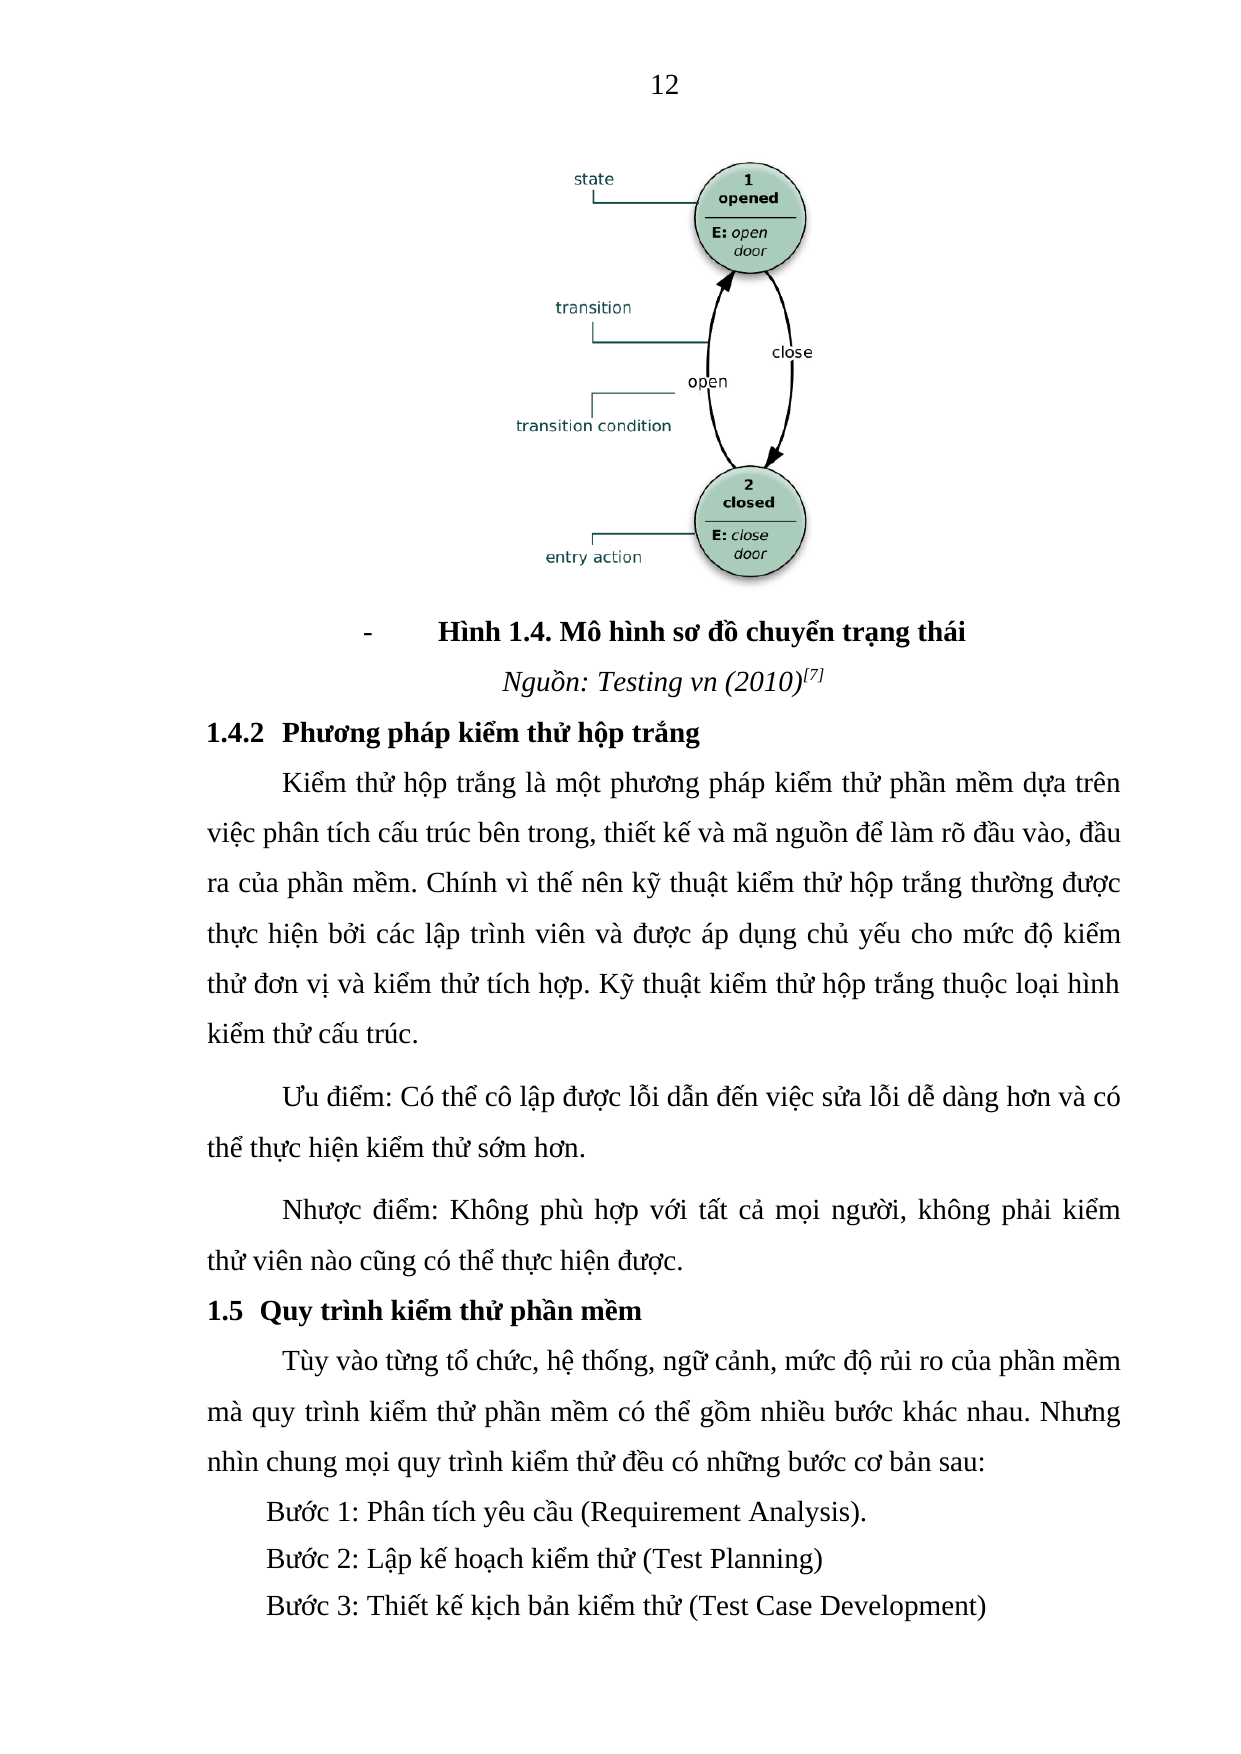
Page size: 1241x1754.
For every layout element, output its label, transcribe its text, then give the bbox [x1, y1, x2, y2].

list Phương pháp kiểm thử hộp trắng [206, 715, 1122, 748]
text Bước 1: Phân tích yêu cầu (Requirement Analysis). [266, 1494, 1122, 1528]
text Nguồn: Testing vn (2010)[7] [207, 664, 1122, 698]
text Kiểm thử hộp trắng là một phương pháp kiểm thử phần mềm dựa trên việc phân tích cấu trúc bên trong, thiết kế và mã nguồn để làm rõ đầu vào, đầu ra của phần mềm. Chính vì thế nên kỹ thuật kiểm thử hộp trắng thường được thực hiện bởi các lập trình viên và được áp dụng chủ yếu cho mức độ kiểm thử đơn vị và kiểm thử tích hợp. Kỹ thuật kiểm thử hộp trắng thuộc loại hình kiểm thử cấu trúc. [207, 765, 1122, 1050]
text Tùy vào từng tổ chức, hệ thống, ngữ cảnh, mức độ rủi ro của phần mềm mà quy trình kiểm thử phần mềm có thể gồm nhiều bước khác nhau. Nhưng nhìn chung mọi quy trình kiểm thử đều có những bước cơ bản sau: [207, 1343, 1122, 1478]
text Bước 3: Thiết kế kịch bản kiểm thử (Test Case Development) [266, 1588, 1122, 1622]
subtitle Quy trình kiểm thử phần mềm [207, 1293, 1122, 1327]
subtitle Hình 1.4. Mô hình sơ đồ chuyển trạng thái [207, 614, 1122, 648]
text Nhược điểm: Không phù hợp với tất cả mọi người, không phải kiểm thử viên nào cũng có thể thực hiện được. [207, 1192, 1122, 1276]
picture [496, 147, 833, 597]
text Ưu điểm: Có thể cô lập được lỗi dẫn đến việc sửa lỗi dễ dàng hơn và có thể thực hiện kiểm thử sớm hơn. [207, 1079, 1122, 1163]
text Bước 2: Lập kế hoạch kiểm thử (Test Planning) [266, 1541, 1122, 1575]
